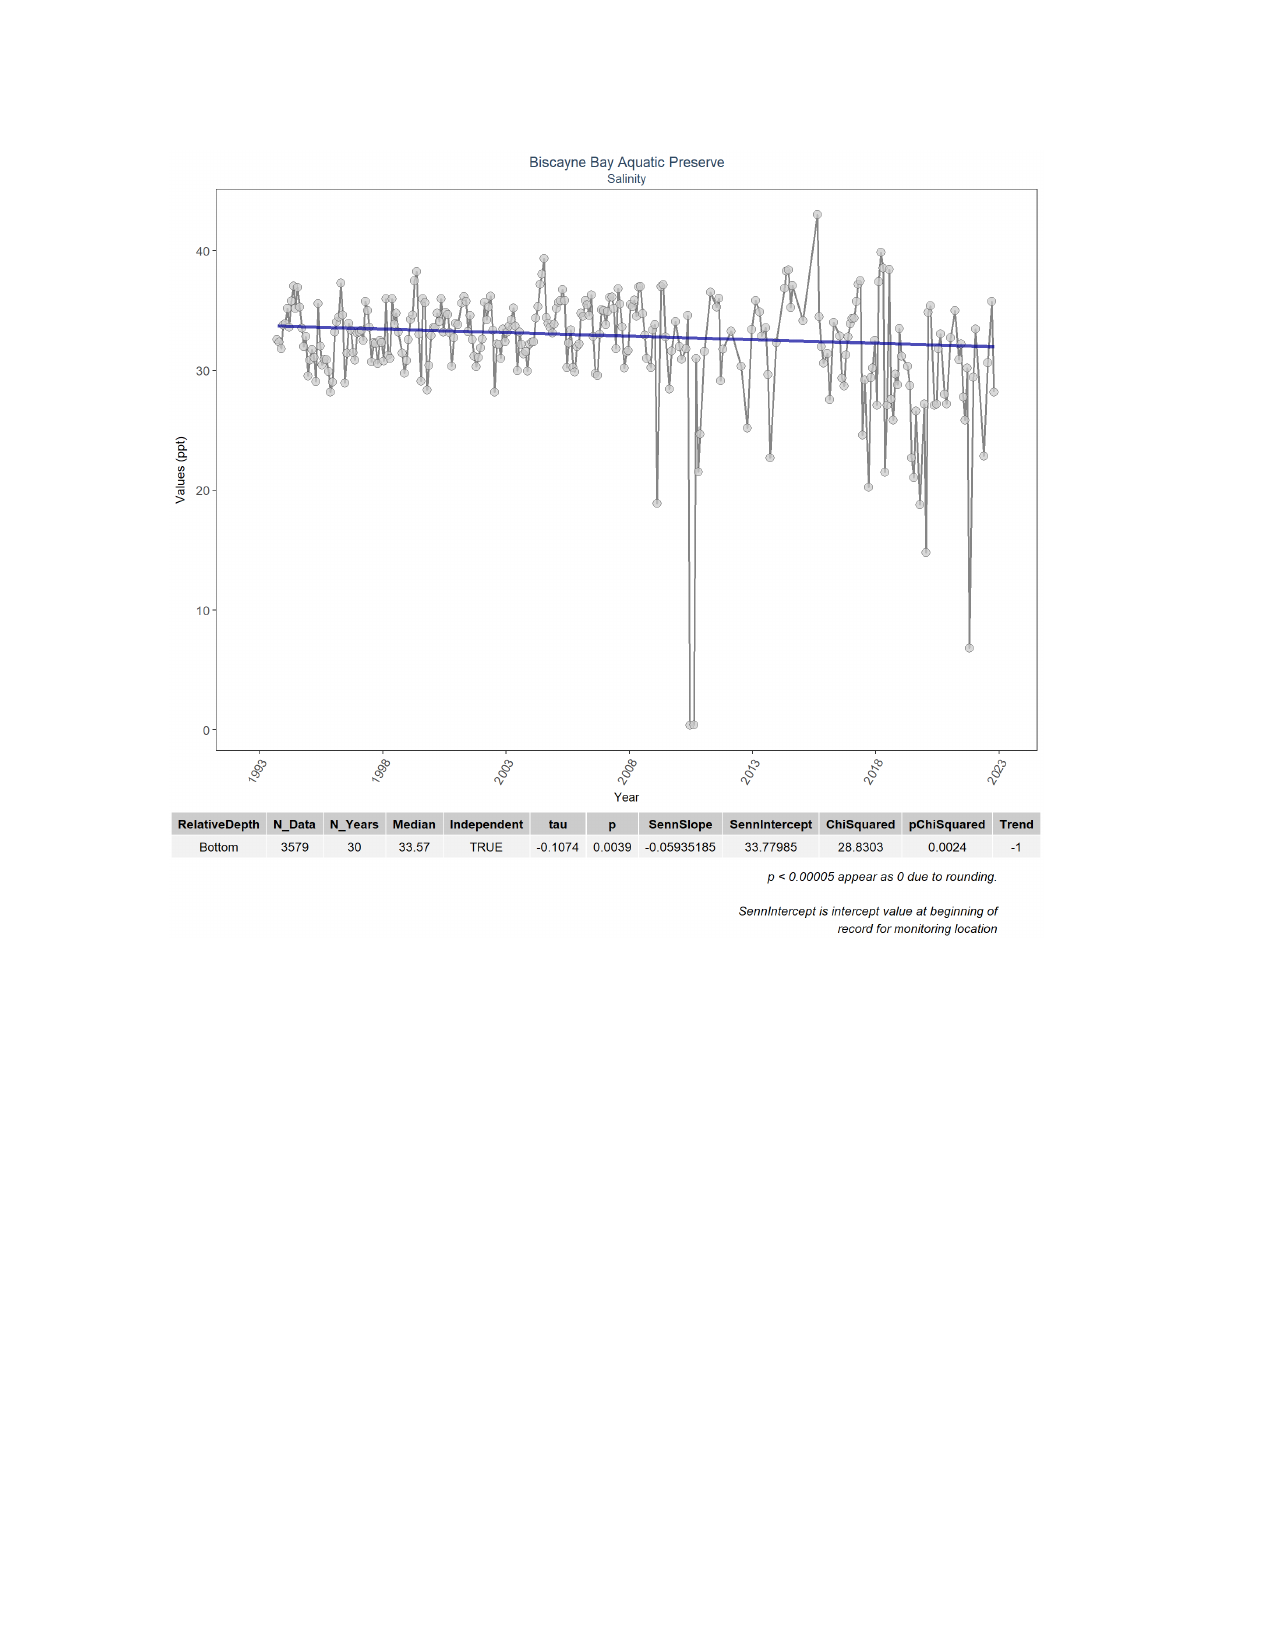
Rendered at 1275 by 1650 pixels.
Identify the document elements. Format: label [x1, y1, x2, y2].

picture [168, 150, 1044, 938]
